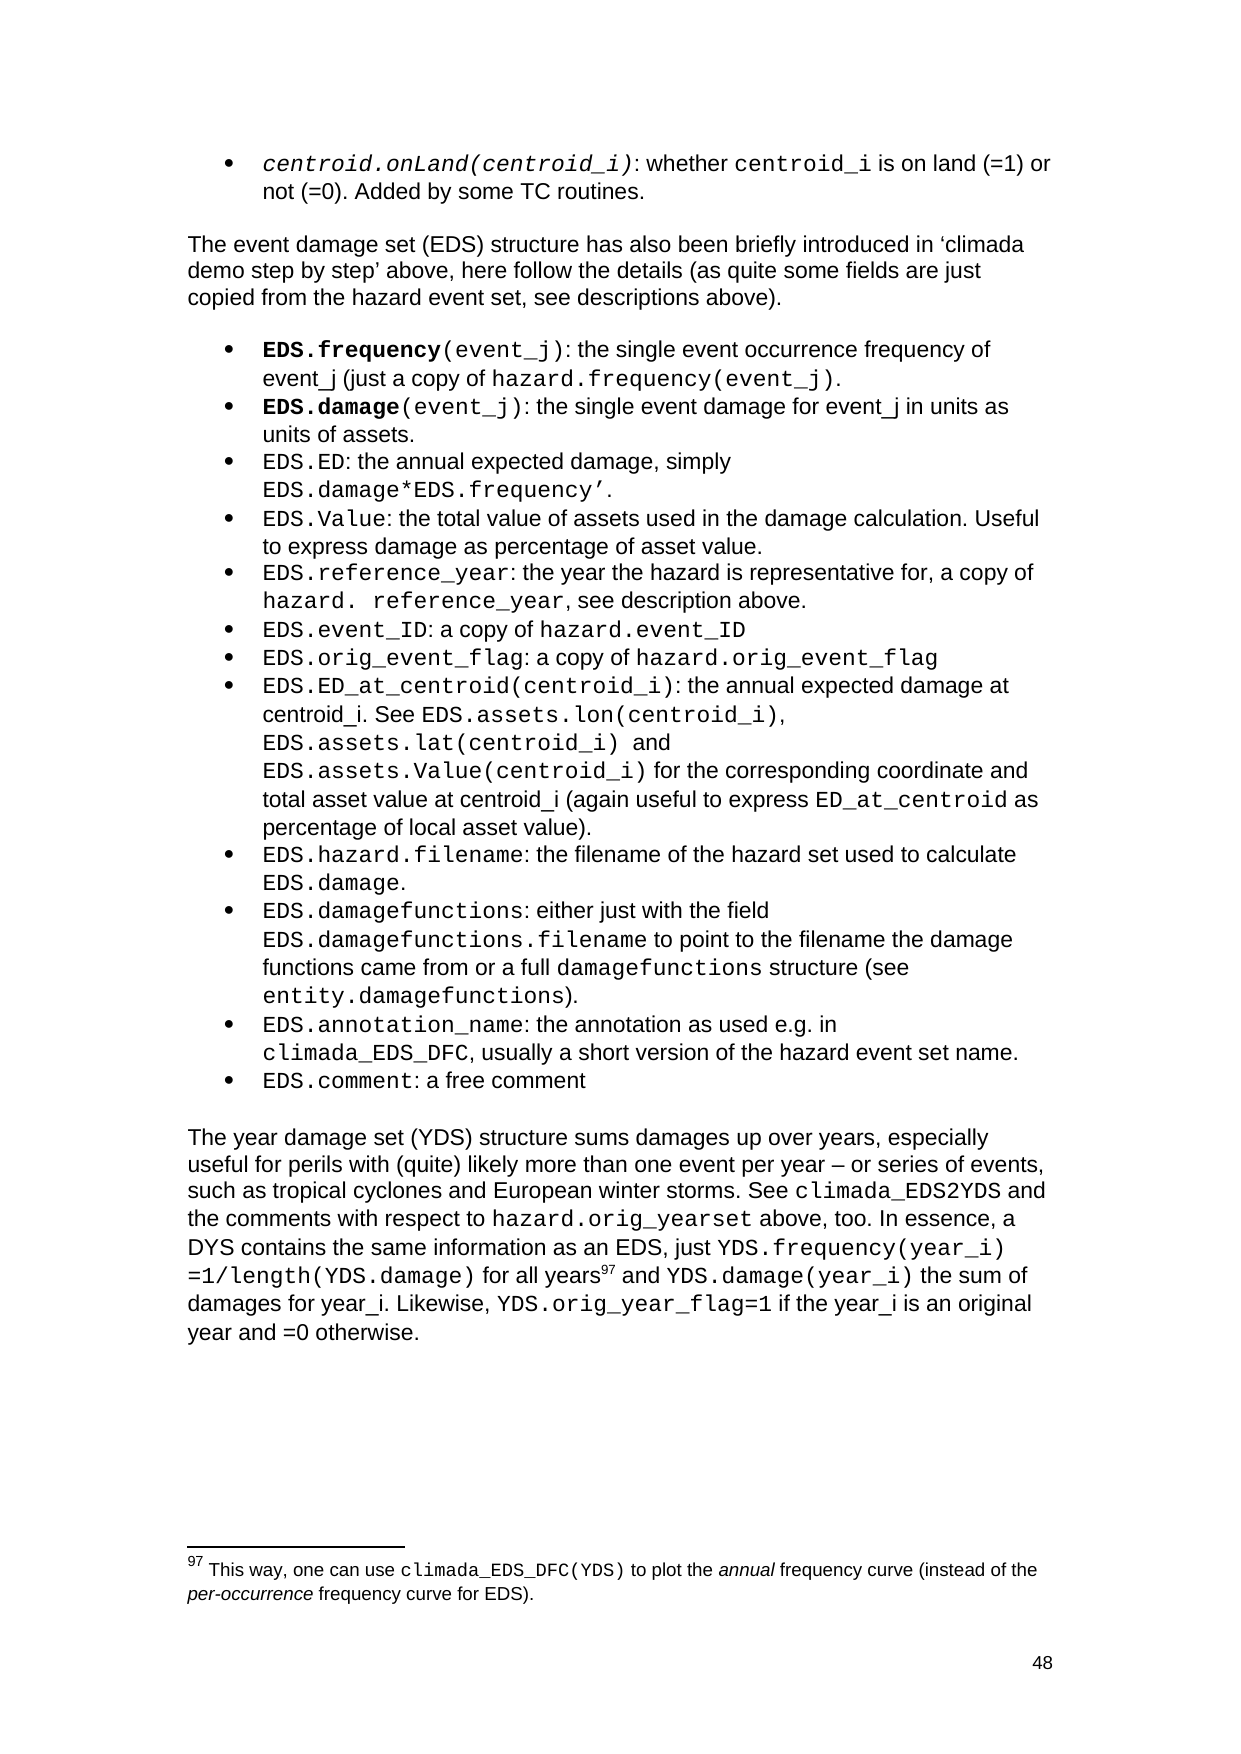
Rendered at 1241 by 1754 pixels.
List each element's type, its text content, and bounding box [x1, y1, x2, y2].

text The event damage set (EDS) structure has also been briefly introduced in ‘climada demo step by step’ above, here follow the details (as quite some fields are just copied from the hazard event set, see descriptions above). [187, 231, 1053, 310]
list EDS.damage(event_j): the single event damage for event_j in units as units of assets. [225, 393, 1053, 448]
list EDS.hazard.filename: the filename of the hazard set used to calculate EDS.damage. [225, 841, 1053, 897]
list EDS.comment: a free comment [225, 1067, 1053, 1096]
list centroid.onLand(centroid_i): whether centroid_i is on land (=1) or not (=0). Added by some TC routines. [225, 150, 1053, 205]
list EDS.event_ID: a copy of hazard.event_ID [225, 616, 1053, 644]
list EDS.ED: the annual expected damage, simply EDS.damage*EDS.frequency’. [225, 448, 1053, 504]
list EDS.annotation_name: the annotation as used e.g. in climada_EDS_DFC, usually a short version of the hazard event set name. [225, 1011, 1053, 1067]
list EDS.frequency(event_j): the single event occurrence frequency of event_j (just a copy of hazard.frequency(event_j). [225, 336, 1053, 393]
list EDS.reference_year: the year the hazard is representative for, a copy of hazard. reference_year, see description above. [225, 559, 1053, 616]
list EDS.orig_event_flag: a copy of hazard.orig_event_flag [225, 644, 1053, 672]
list EDS.Value: the total value of assets used in the damage calculation. Useful to express damage as percentage of asset value. [225, 504, 1053, 559]
text The year damage set (YDS) structure sums damages up over years, especially useful for perils with (quite) likely more than one event per year – or series of events, such as tropical cyclones and European winter storms. See climada_EDS2YDS and the comments with respect to hazard.orig_yearset above, too. In essence, a DYS contains the same information as an EDS, just YDS.frequency(year_i) =1/length(YDS.damage) for all years and YDS.damage(year_i) the sum of damages for year_i. Likewise, YDS.orig_year_flag=1 if the year_i is an original year and =0 otherwise. [187, 1124, 1053, 1345]
list EDS.damagefunctions: either just with the field EDS.damagefunctions.filename to point to the filename the damage functions came from or a full damagefunctions structure (see entity.damagefunctions). [225, 897, 1053, 1011]
list EDS.ED_at_centroid(centroid_i): the annual expected damage at centroid_i. See EDS.assets.lon(centroid_i), EDS.assets.lat(centroid_i) and EDS.assets.Value(centroid_i) for the corresponding coordinate and total asset value at centroid_i (again useful to express ED_at_centroid as percentage of local asset value). [225, 672, 1053, 841]
